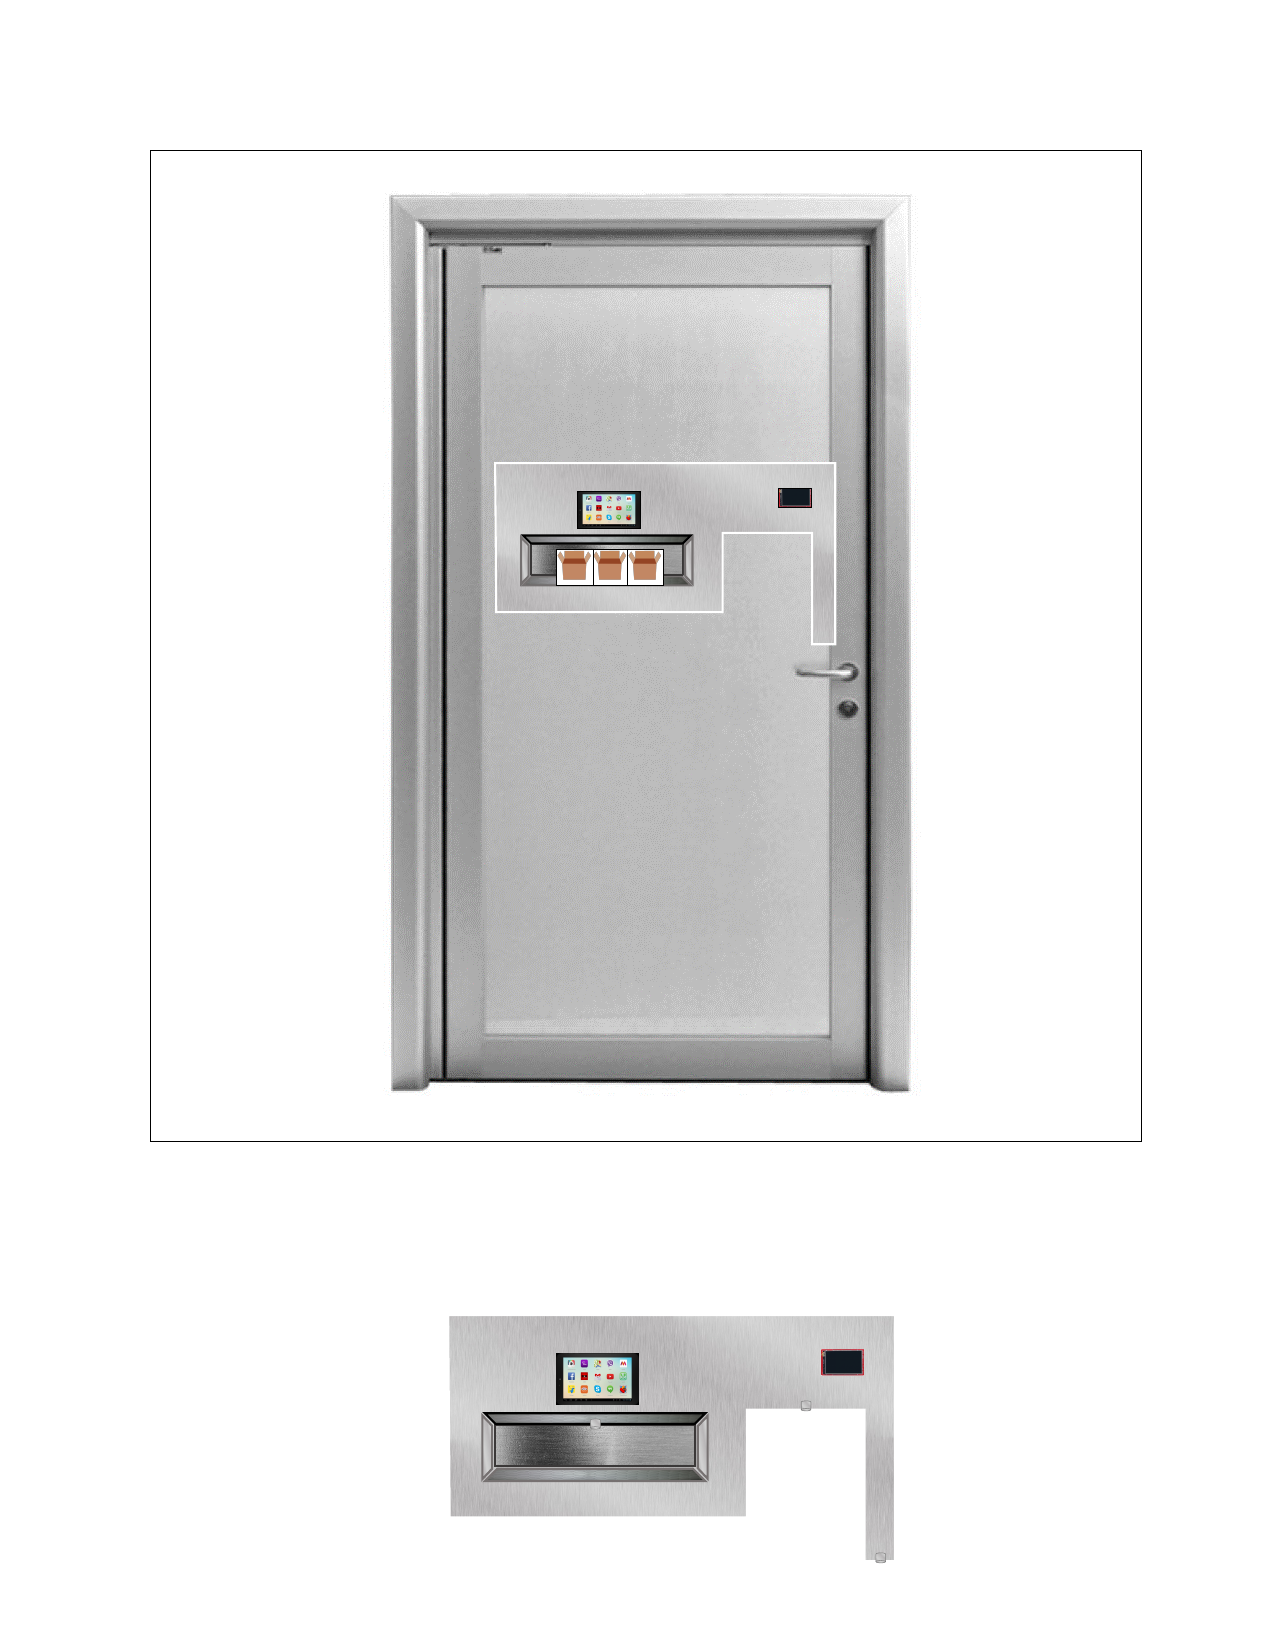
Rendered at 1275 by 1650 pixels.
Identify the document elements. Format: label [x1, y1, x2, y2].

picture [450, 1317, 893, 1560]
picture [151, 151, 1141, 1141]
picture [877, 1554, 885, 1560]
picture [802, 1402, 810, 1408]
